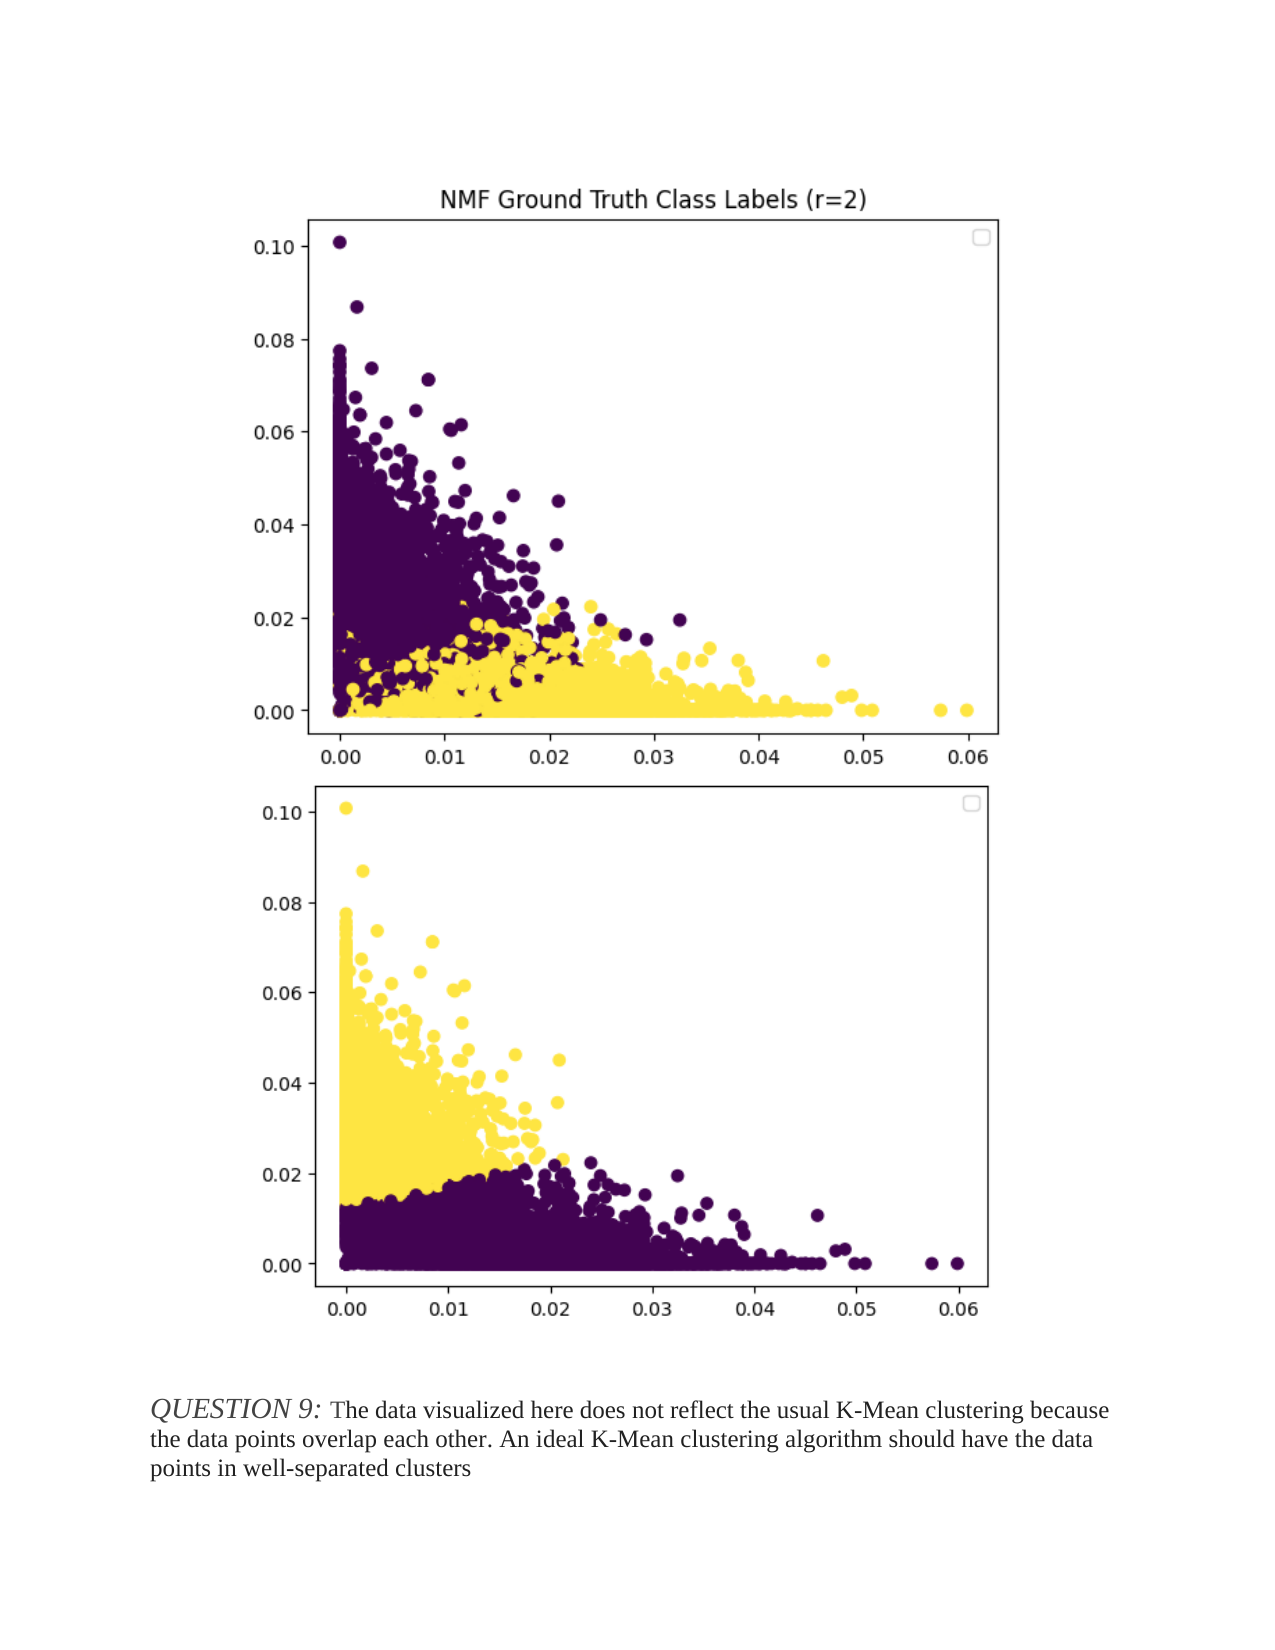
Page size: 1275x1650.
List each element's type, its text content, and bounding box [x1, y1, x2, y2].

picture [237, 168, 1052, 1339]
subtitle QUESTION 9: The data visualized here does not reflect the usual K-Mean clustering because the data points overlap each other. An ideal K-Mean clustering algorithm should have the data points in well-separated clusters [150, 952, 1125, 1482]
